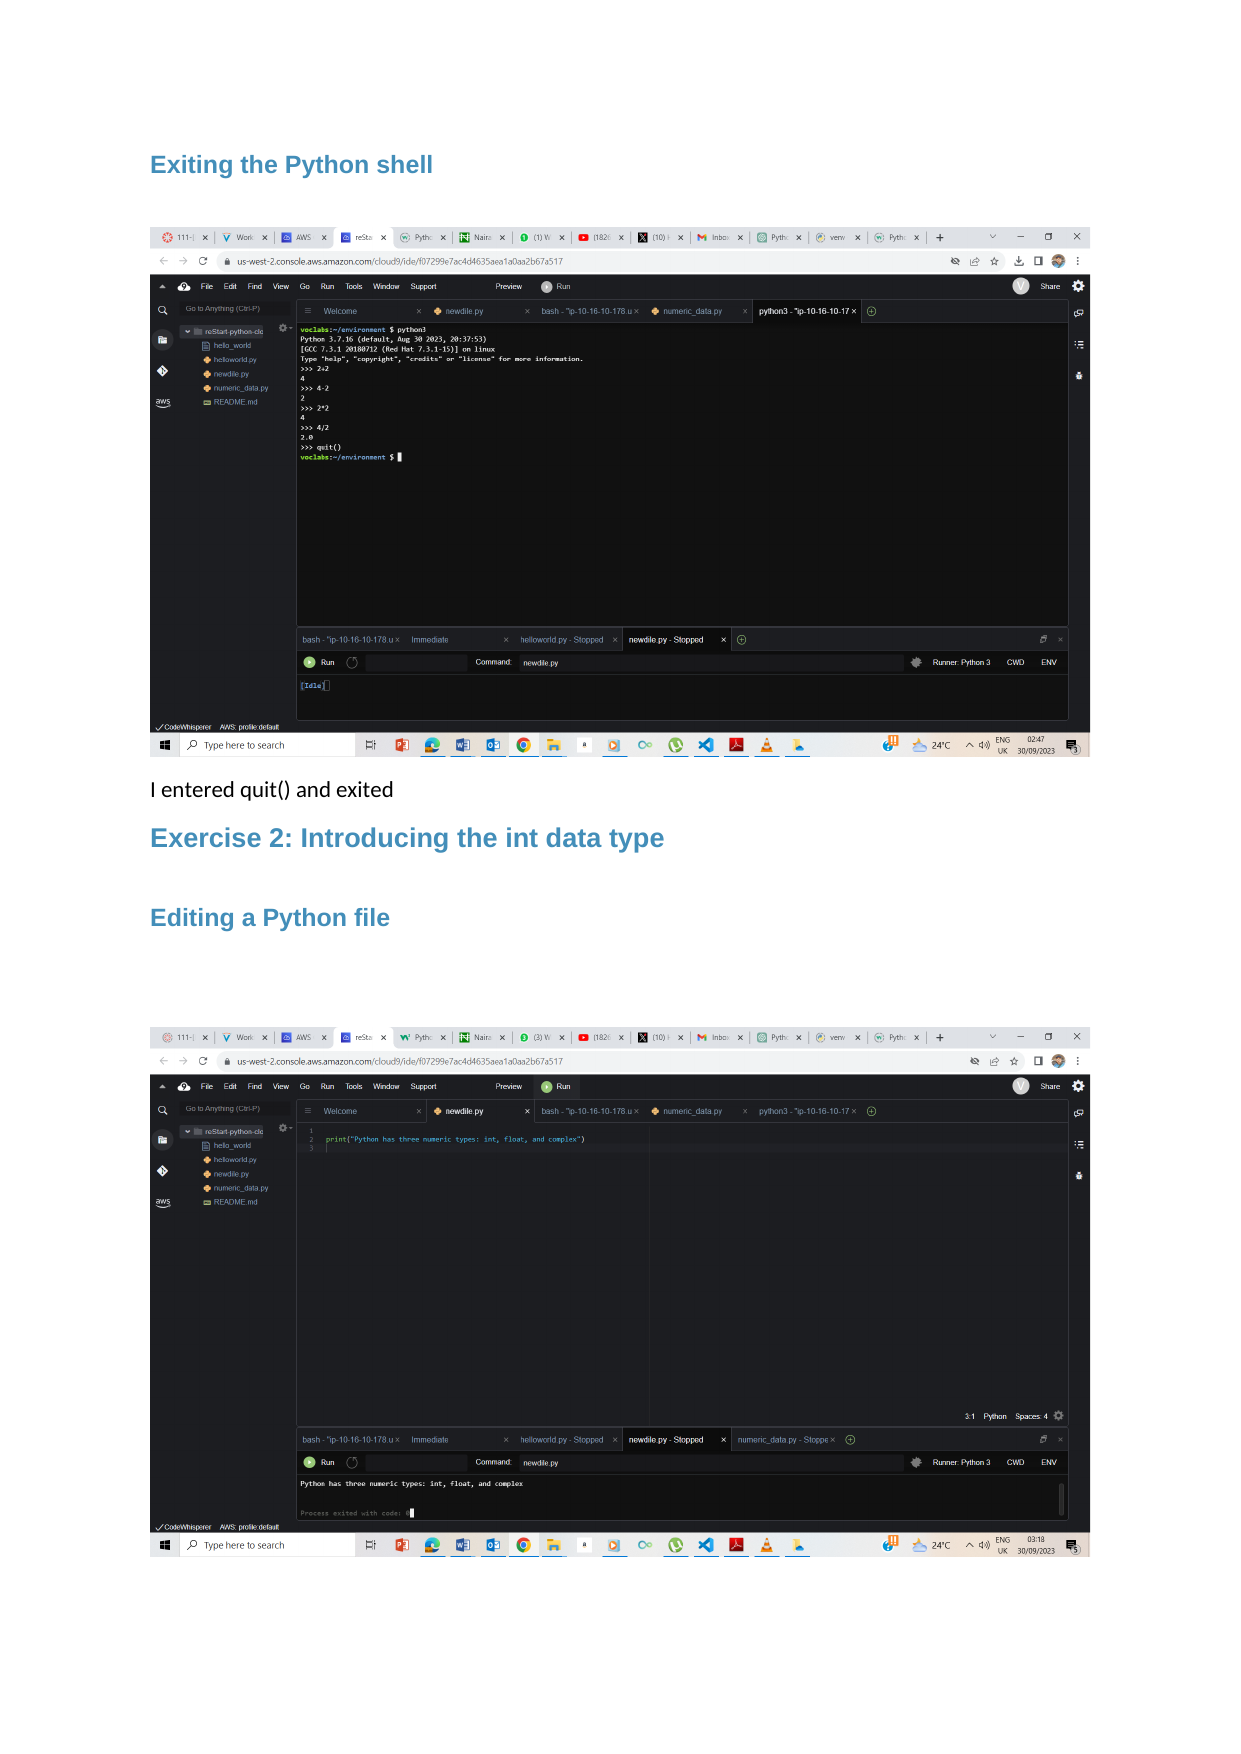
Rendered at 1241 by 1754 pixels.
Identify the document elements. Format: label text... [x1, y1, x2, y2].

text I entered quit() and exited [150, 776, 1090, 804]
subtitle Exercise 2: Introducing the int data type [150, 822, 1090, 854]
picture [150, 1027, 1091, 1557]
subtitle Exiting the Python shell [150, 150, 1090, 179]
subtitle Editing a Python file [150, 903, 1090, 932]
picture [150, 227, 1091, 757]
